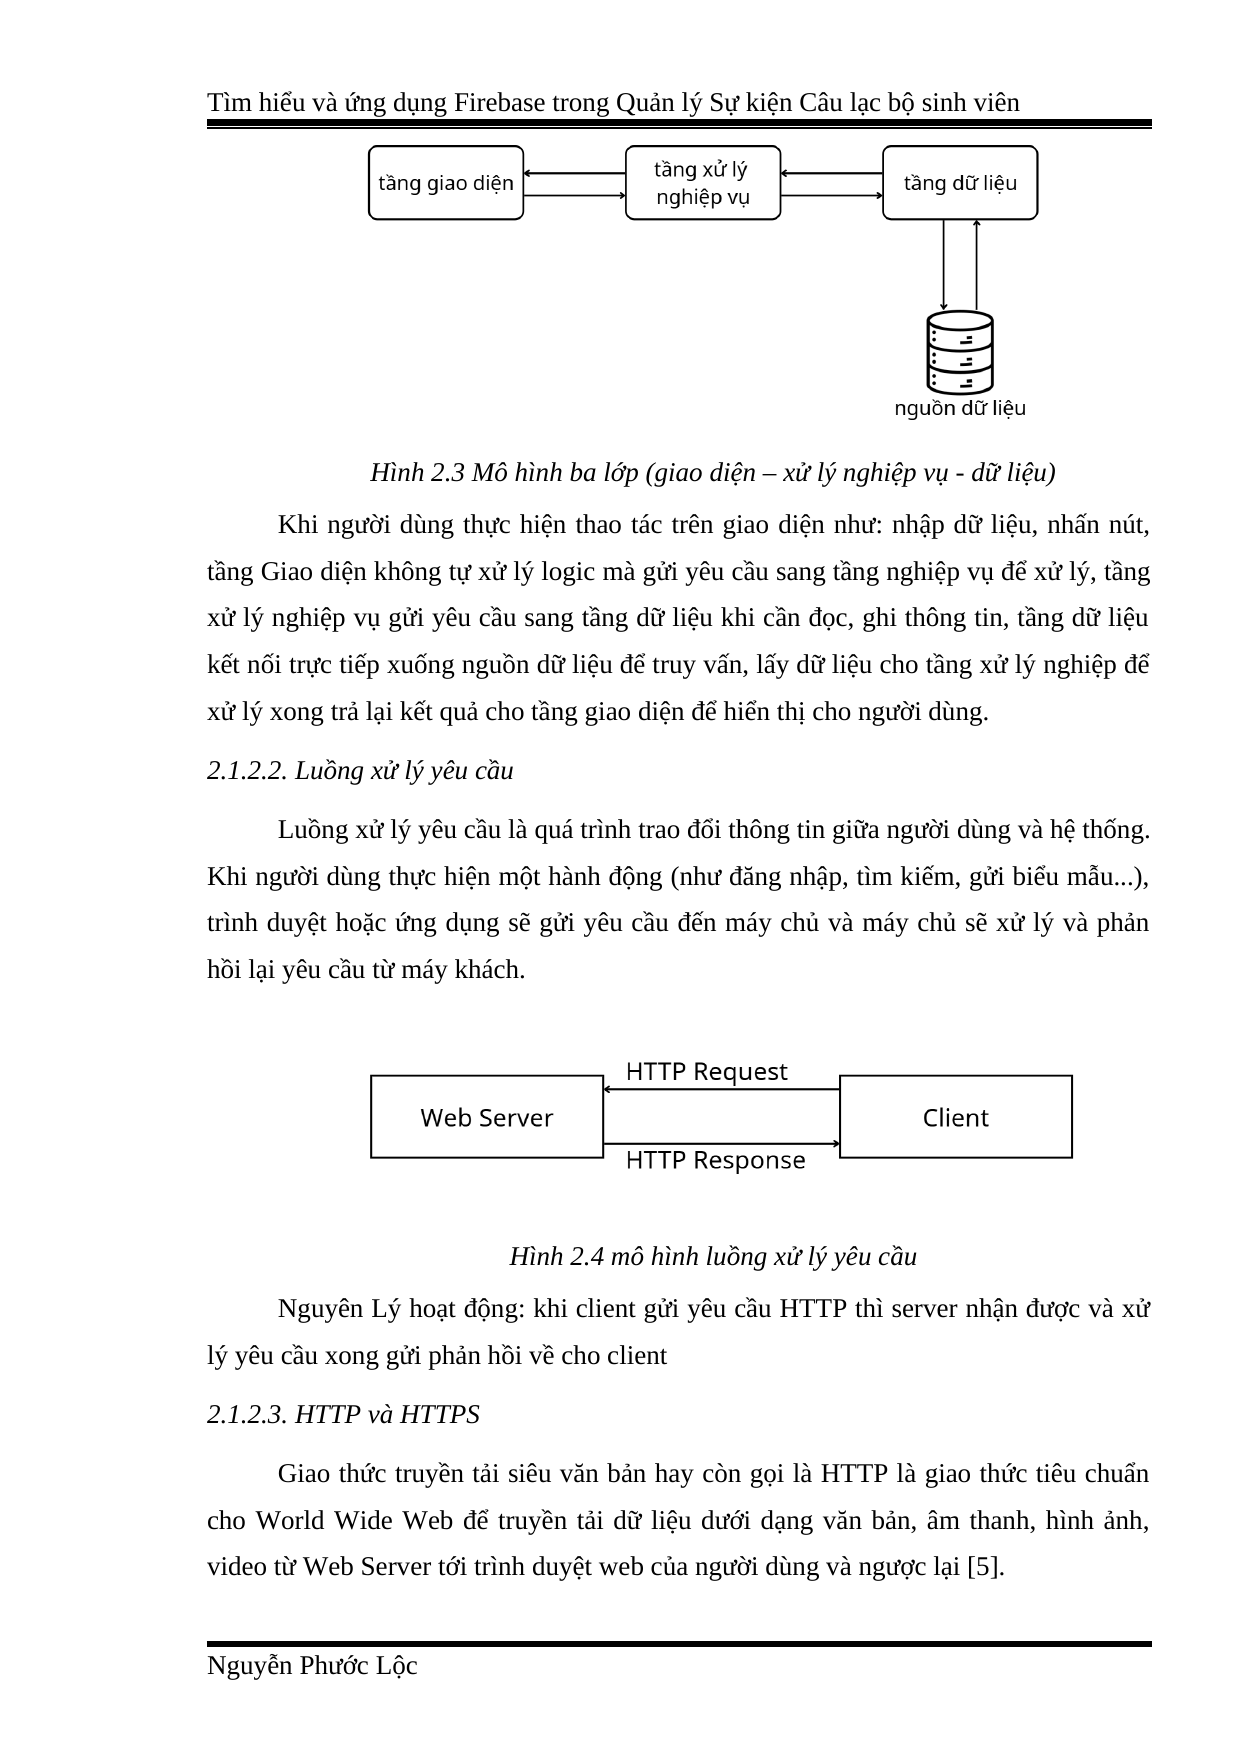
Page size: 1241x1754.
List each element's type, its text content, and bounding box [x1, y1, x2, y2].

text Khi người dùng thực hiện thao tác trên giao diện như: nhập dữ liệu, nhấn nút, tầng Giao diện không tự xử lý logic mà gửi yêu cầu sang tầng nghiệp vụ để xử lý, tầng xử lý nghiệp vụ gửi yêu cầu sang tầng dữ liệu khi cần đọc, ghi thông tin, tầng dữ liệu kết nối trực tiếp xuống nguồn dữ liệu để truy vấn, lấy dữ liệu cho tầng xử lý nghiệp để xử lý xong trả lại kết quả cho tầng giao diện để hiển thị cho người dùng. [207, 508, 1152, 726]
subtitle Luồng xử lý yêu cầu [207, 754, 1152, 785]
text Hình 2.3 Mô hình ba lớp (giao diện – xử lý nghiệp vụ - dữ liệu) [207, 456, 1152, 487]
text Giao thức truyền tải siêu văn bản hay còn gọi là HTTP là giao thức tiêu chuẩn cho World Wide Web để truyền tải dữ liệu dưới dạng văn bản, âm thanh, hình ảnh, video từ Web Server tới trình duyệt web của người dùng và ngược lại [5]. [207, 1457, 1152, 1582]
picture [316, 1012, 1114, 1213]
subtitle HTTP và HTTPS [207, 1398, 1152, 1429]
text Nguyên Lý hoạt động: khi client gửi yêu cầu HTTP thì server nhận được và xử lý yêu cầu xong gửi phản hồi về cho client [207, 1292, 1152, 1370]
text Hình 2.4 mô hình luồng xử lý yêu cầu [207, 1240, 1152, 1271]
picture [327, 129, 1102, 429]
text Luồng xử lý yêu cầu là quá trình trao đổi thông tin giữa người dùng và hệ thống. Khi người dùng thực hiện một hành động (như đăng nhập, tìm kiếm, gửi biểu mẫu...), trình duyệt hoặc ứng dụng sẽ gửi yêu cầu đến máy chủ và máy chủ sẽ xử lý và phản hồi lại yêu cầu từ máy khách. [207, 813, 1152, 984]
